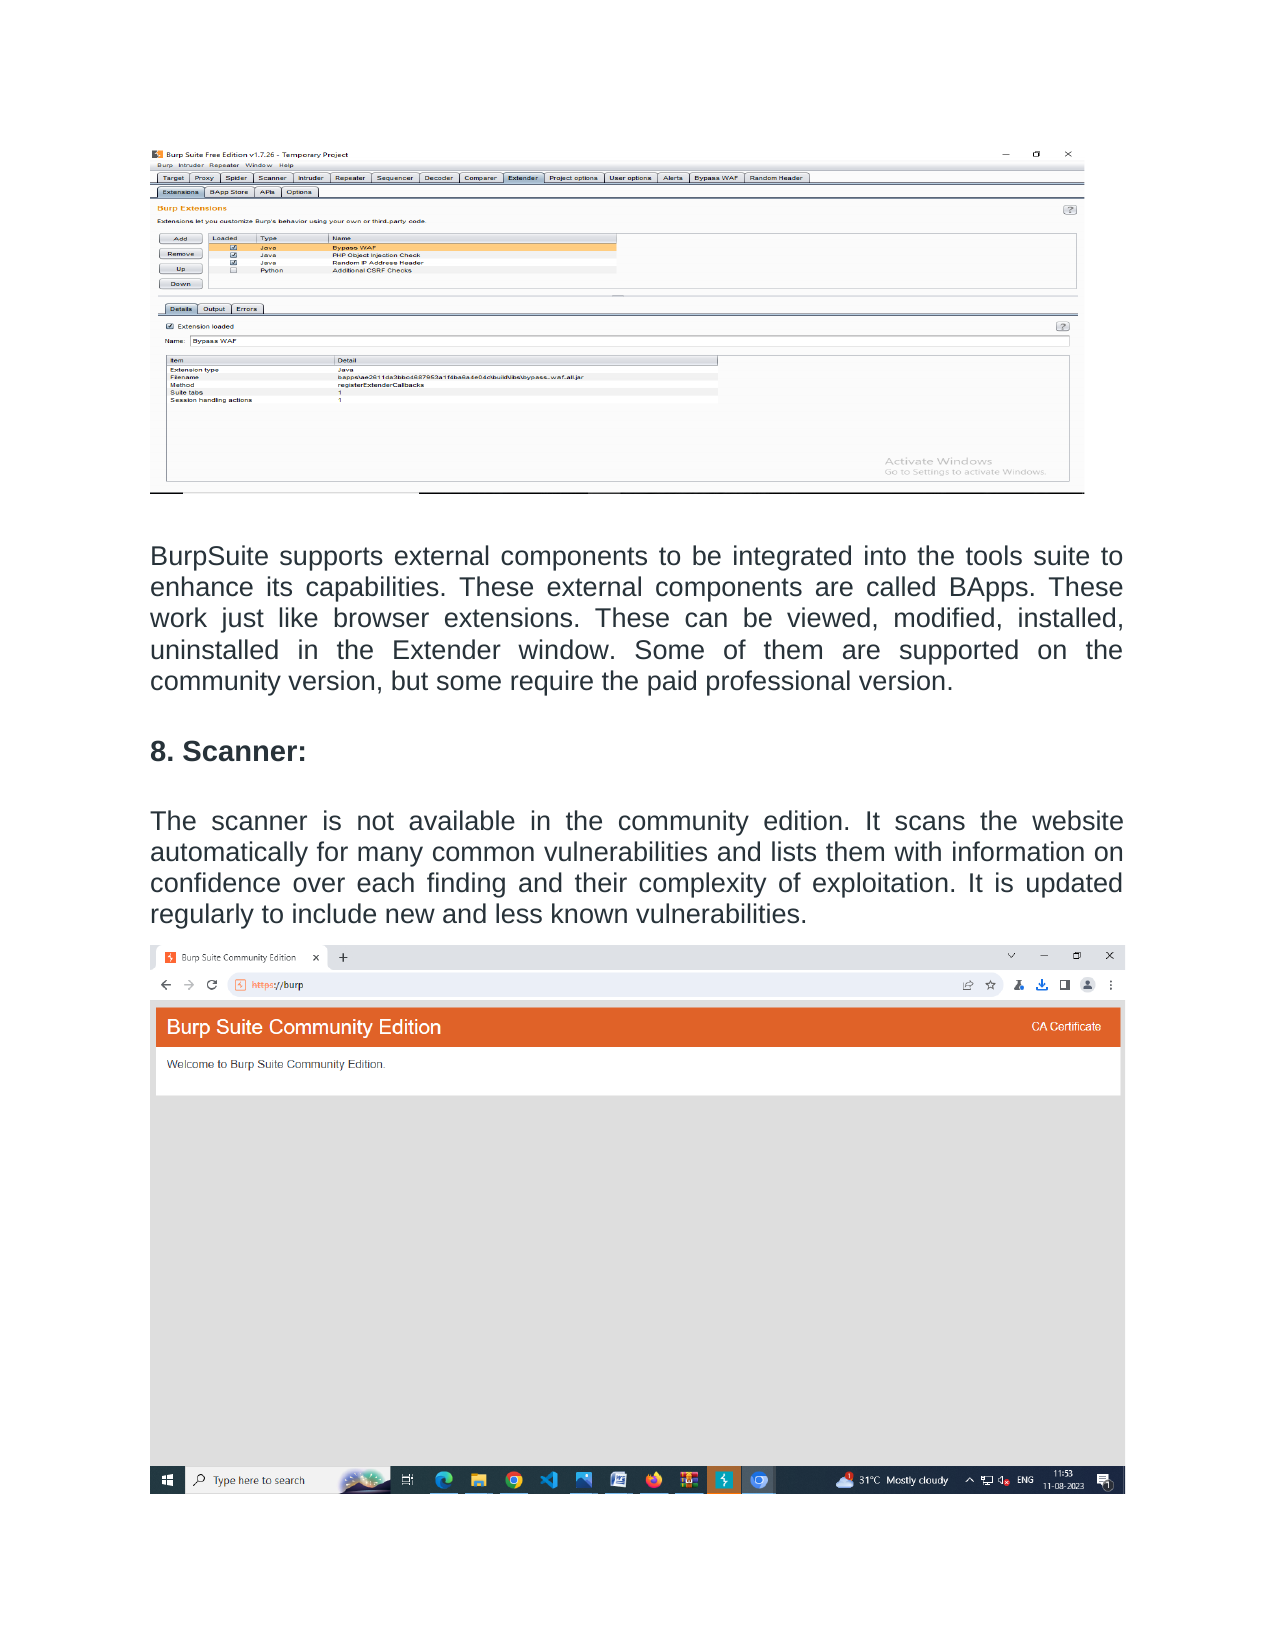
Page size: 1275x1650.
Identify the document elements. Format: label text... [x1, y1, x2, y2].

picture [150, 945, 1125, 1494]
text BurpSuite supports external components to be integrated into the tools suite to enhance its capabilities. These external components are called BApps. These work just like browser extensions. These can be viewed, modified, installed, uninstalled in the Extender window. Some of them are supported on the community version, but some require the paid professional version. [150, 540, 1125, 696]
picture [150, 150, 1085, 494]
text 8. Scanner: [150, 734, 1125, 767]
text The scanner is not available in the community edition. It scans the website automatically for many common vulnerabilities and lists them with information on confidence over each finding and their complexity of exploitation. It is updated regularly to include new and less known vulnerabilities. [150, 805, 1125, 930]
